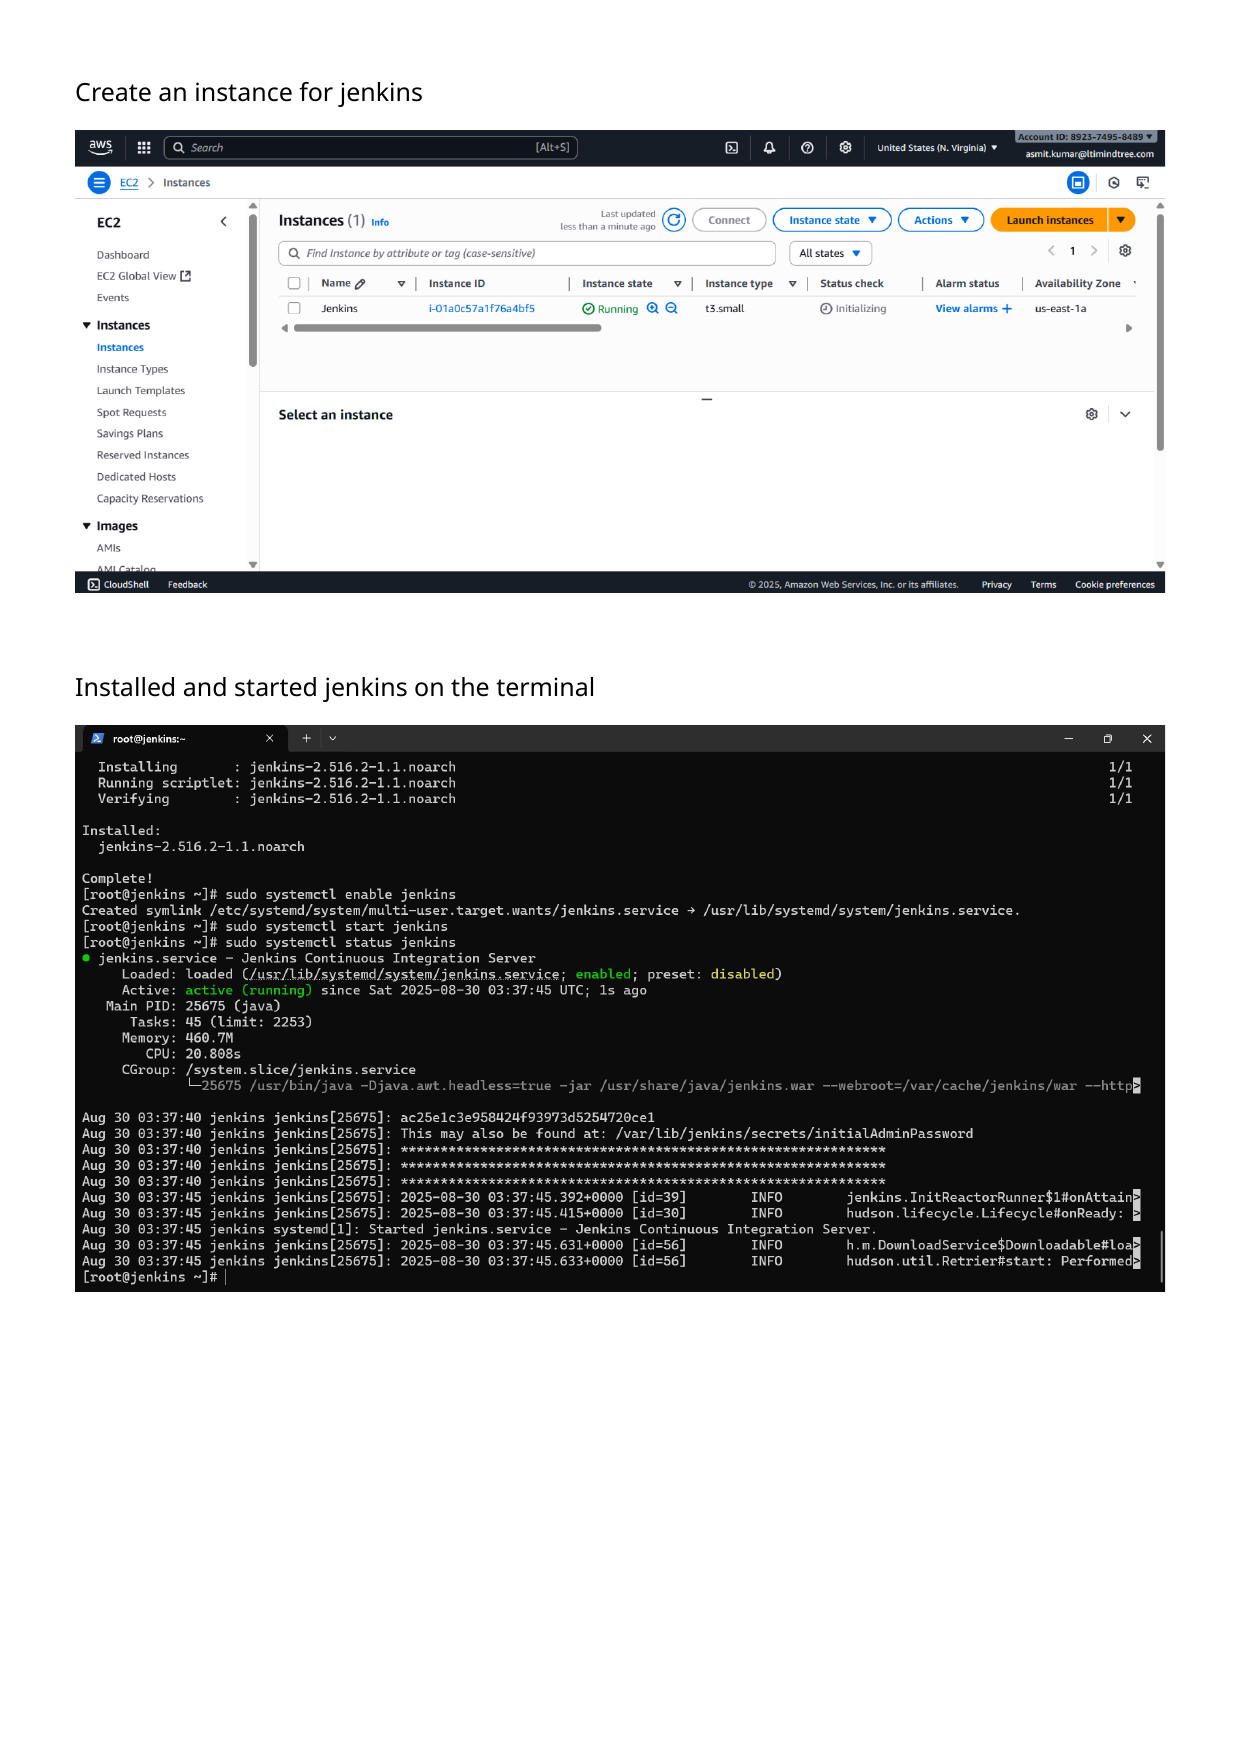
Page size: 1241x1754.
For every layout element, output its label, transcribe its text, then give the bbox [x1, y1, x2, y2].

text Create an instance for jenkins [75, 75, 1165, 109]
picture [75, 725, 1166, 1292]
picture [75, 130, 1166, 593]
text Installed and started jenkins on the terminal [75, 670, 1165, 704]
